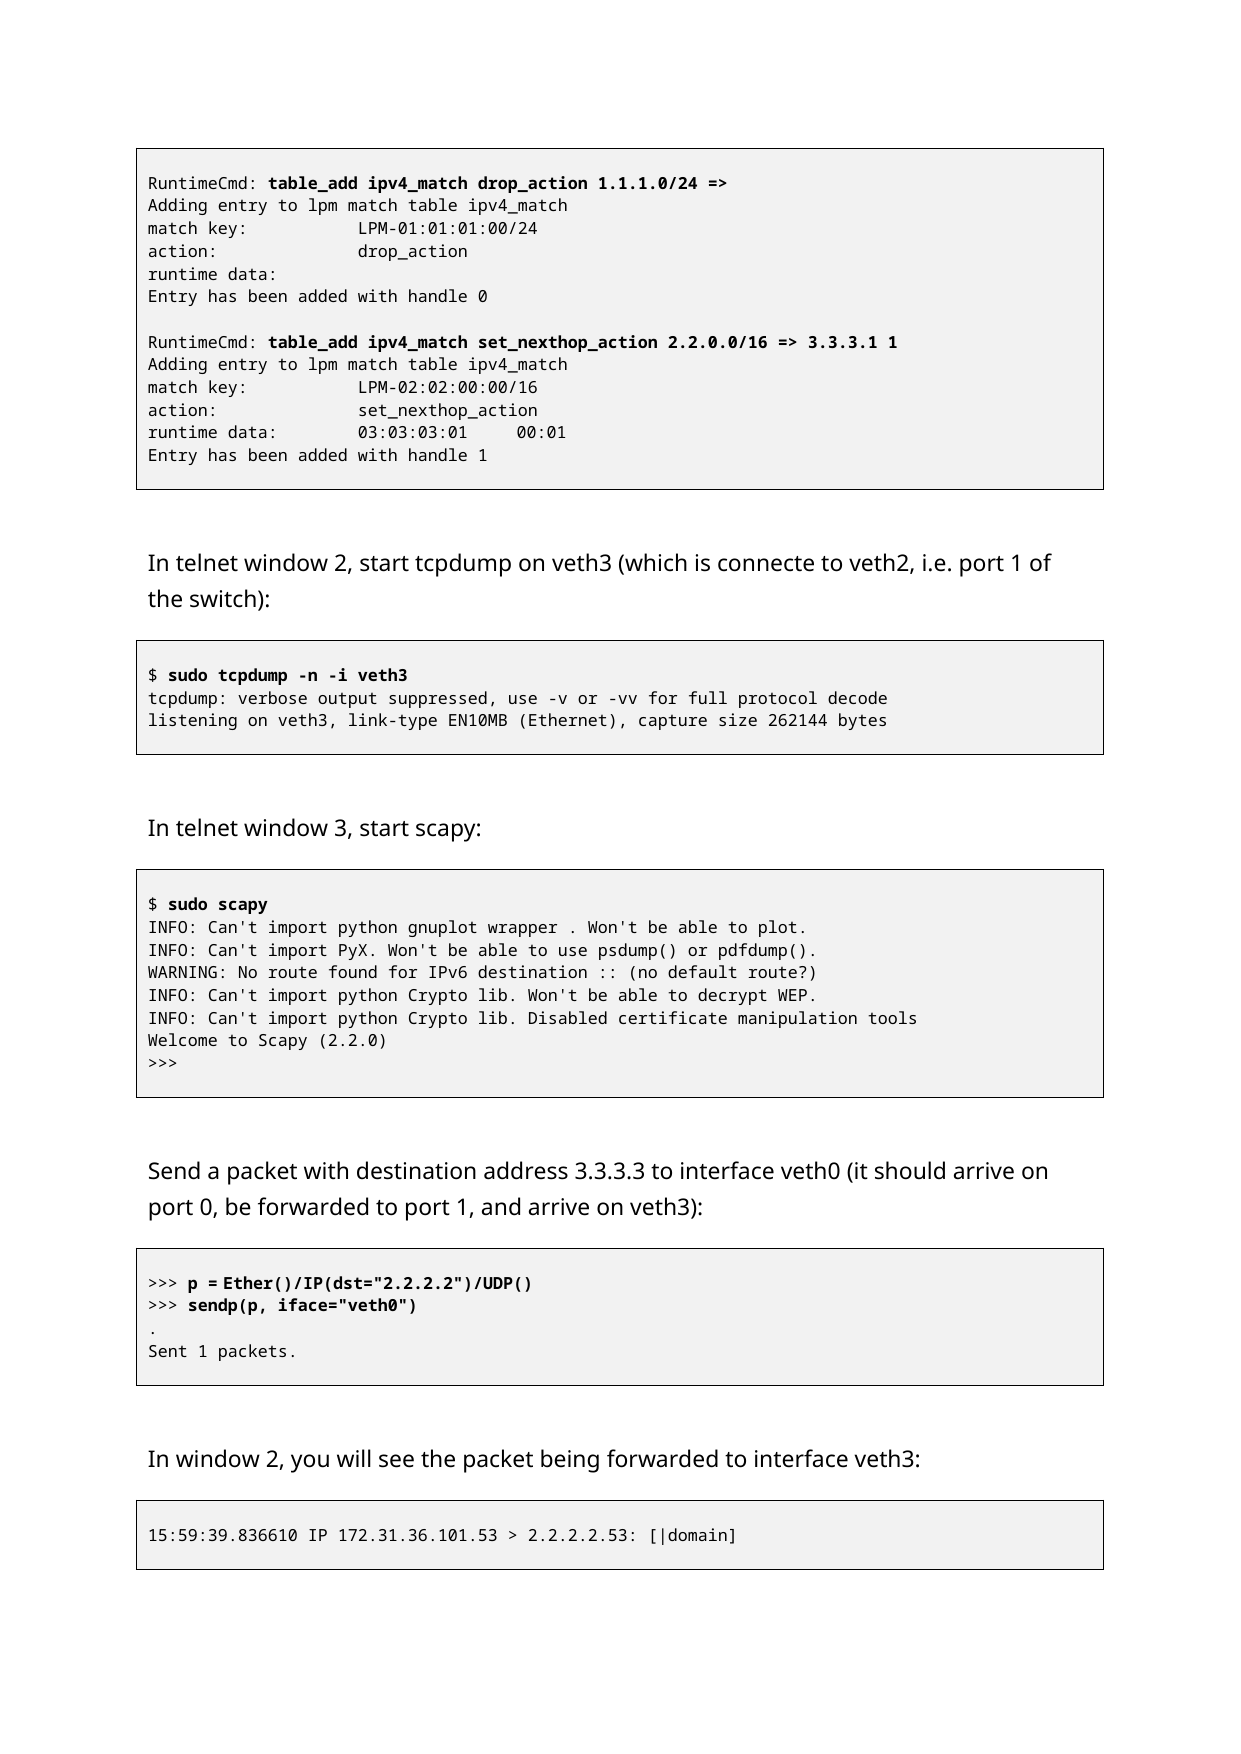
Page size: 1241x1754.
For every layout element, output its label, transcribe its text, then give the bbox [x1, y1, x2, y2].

text Send a packet with destination address 3.3.3.3 to interface veth0 (it should arrive on port 0, be forwarded to port 1, and arrive on veth3): [148, 1155, 1093, 1222]
text In telnet window 3, start scapy: [148, 812, 1093, 843]
text In telnet window 2, start tcpdump on veth3 (which is connecte to veth2, i.e. port 1 of the switch): [148, 547, 1093, 614]
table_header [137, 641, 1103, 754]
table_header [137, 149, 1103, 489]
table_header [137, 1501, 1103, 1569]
text In window 2, you will see the packet being forwarded to interface veth3: [148, 1443, 1093, 1474]
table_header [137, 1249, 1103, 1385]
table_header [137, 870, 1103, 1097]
